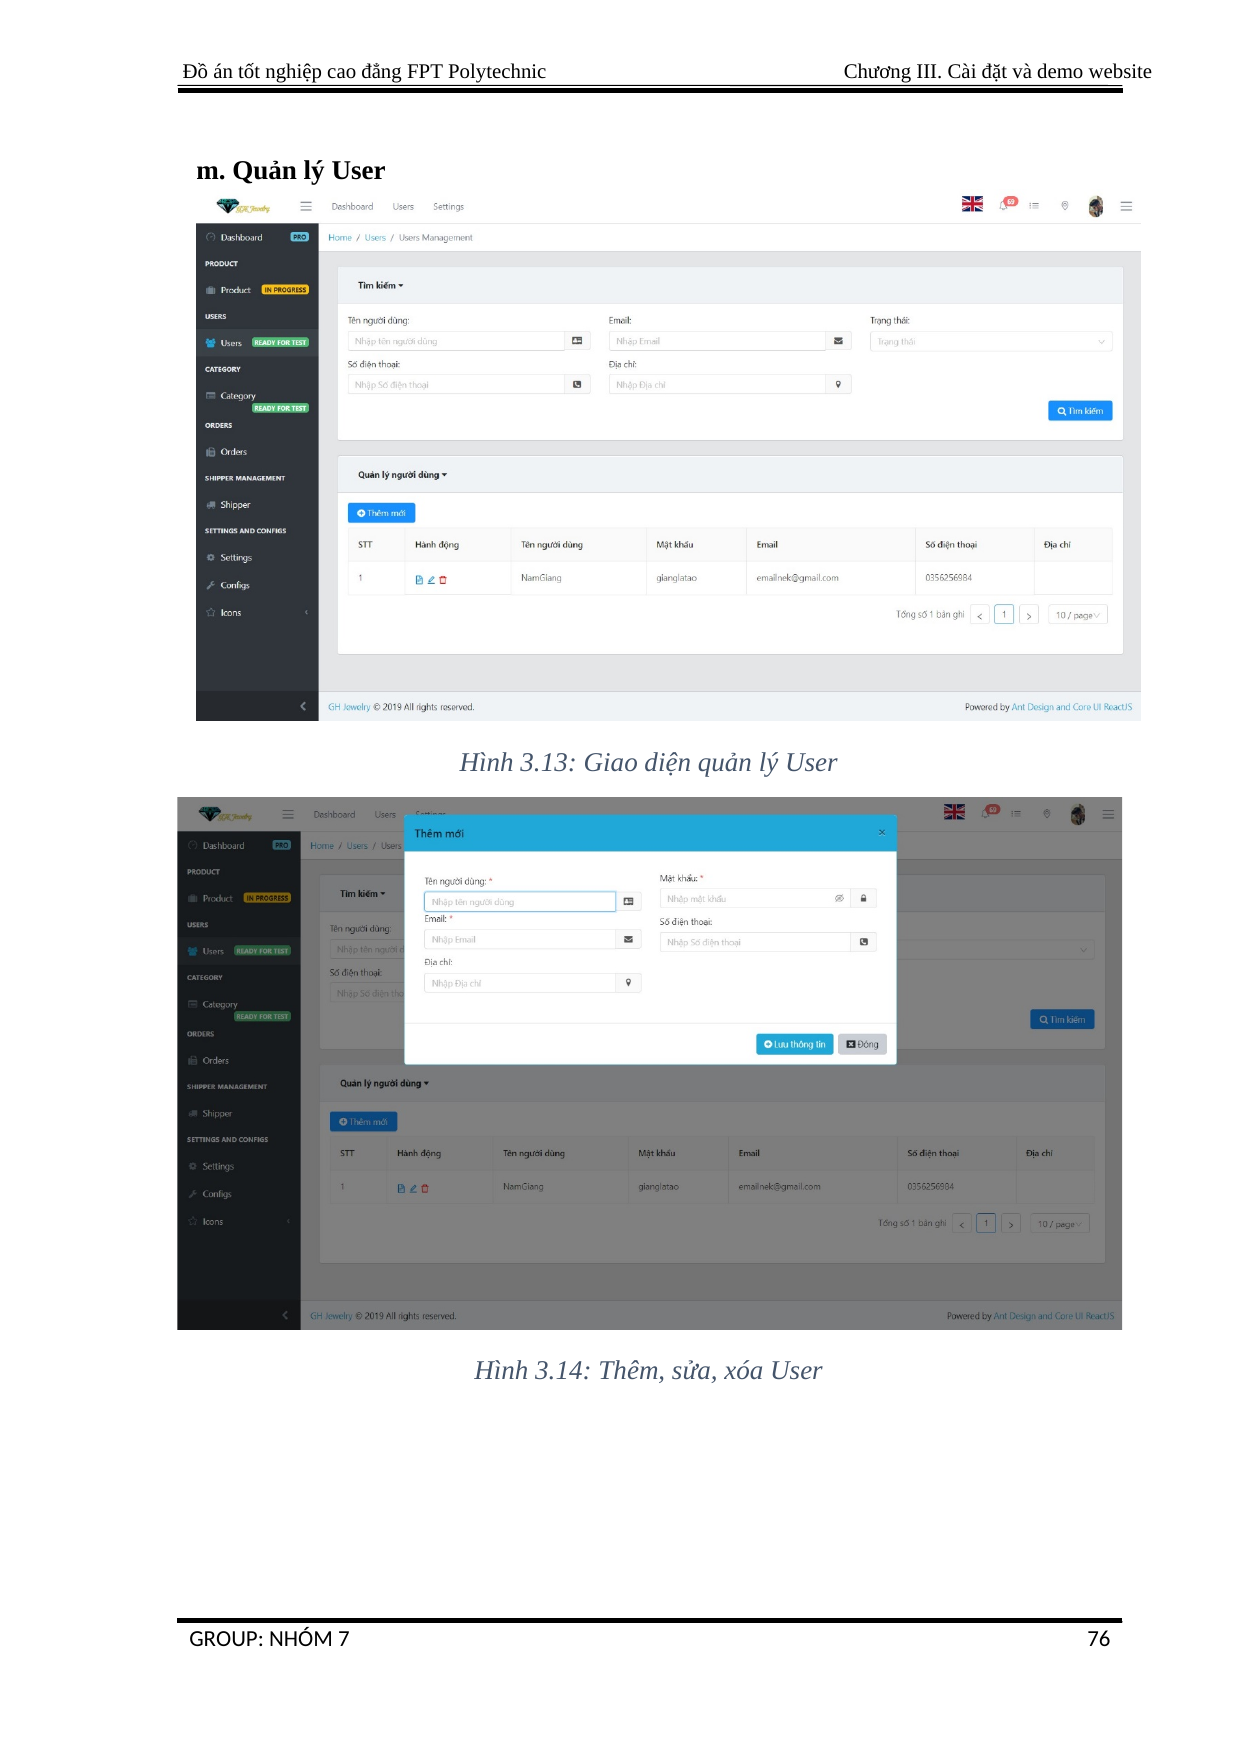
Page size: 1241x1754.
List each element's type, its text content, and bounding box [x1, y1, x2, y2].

text Hình 3.14: Thêm, sửa, xóa User [177, 1354, 1122, 1385]
picture [196, 189, 1141, 721]
list m. Quản lý User [196, 154, 1122, 185]
text Hình 3.13: Giao diện quản lý User [177, 746, 1122, 777]
picture [177, 797, 1123, 1330]
